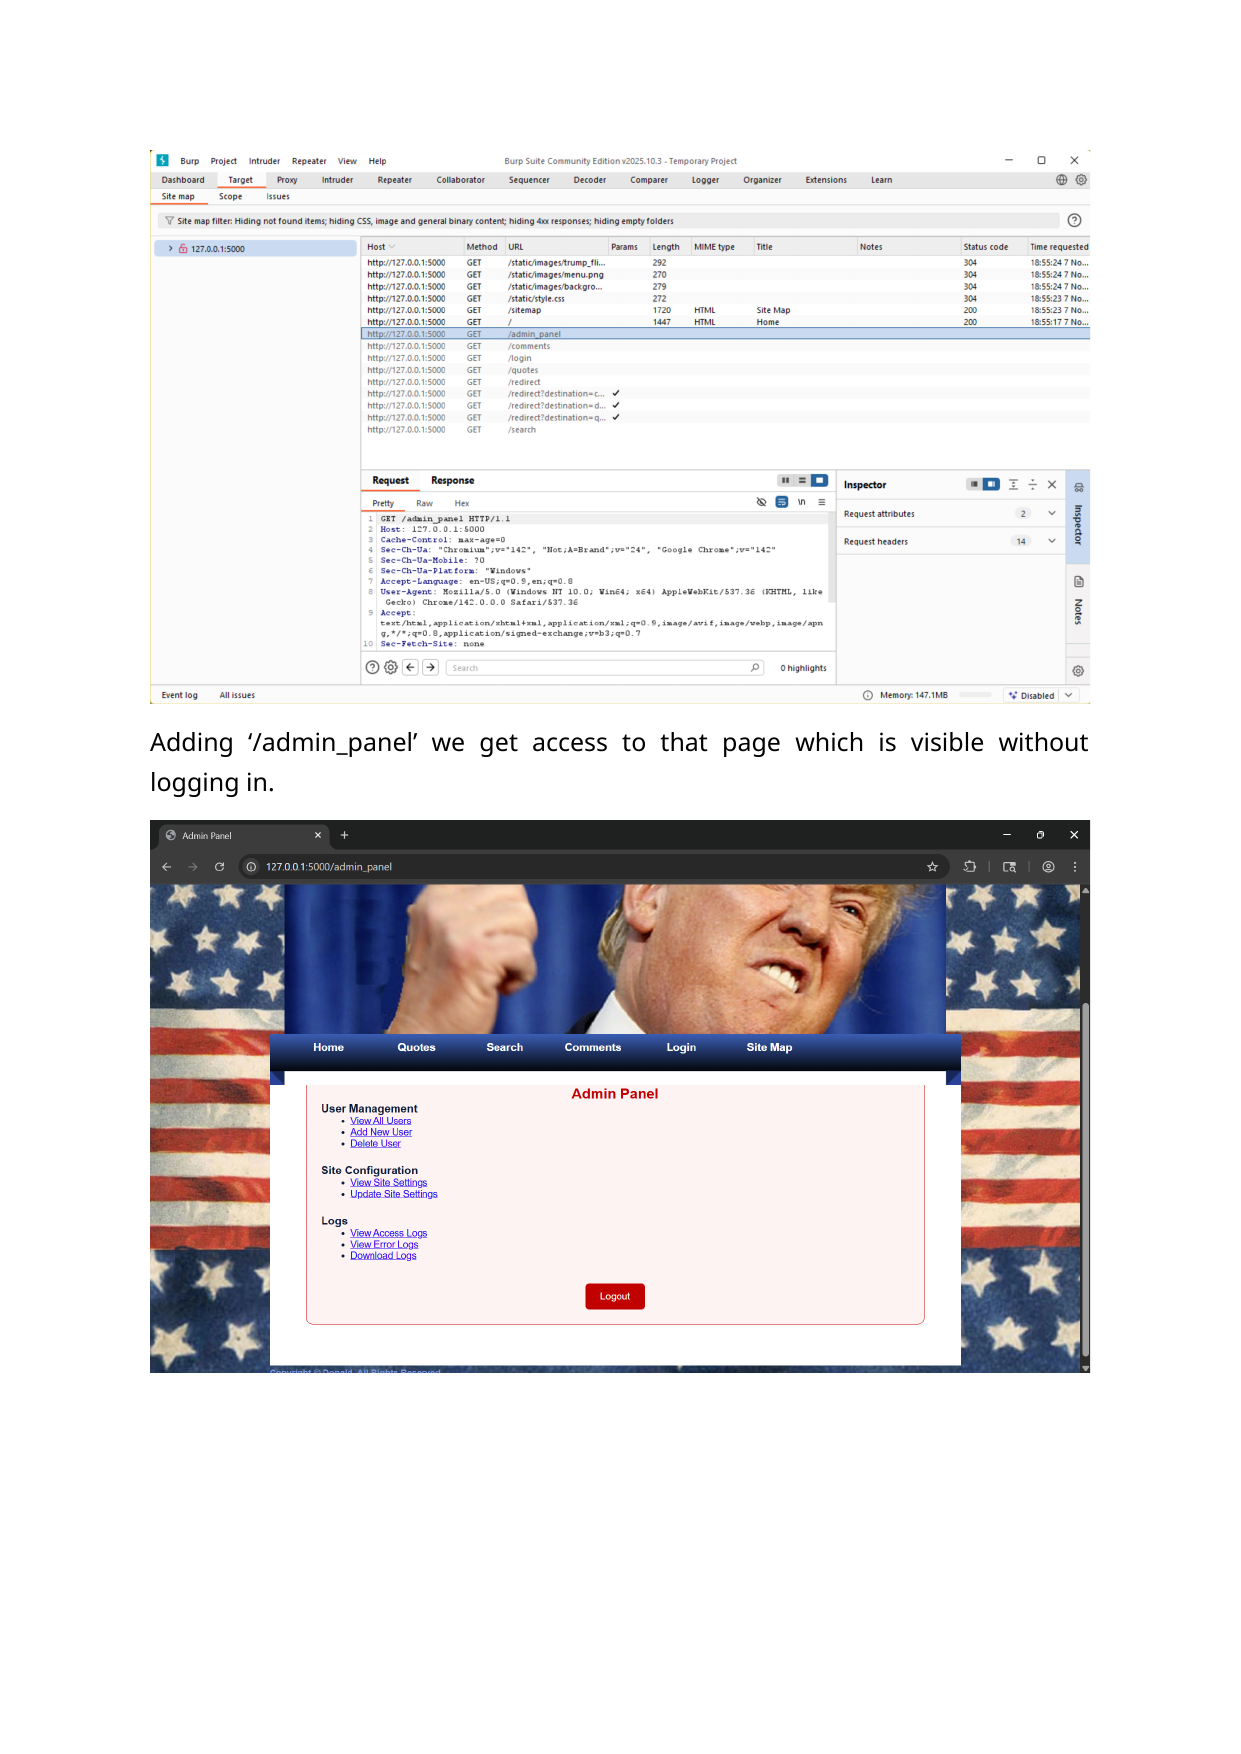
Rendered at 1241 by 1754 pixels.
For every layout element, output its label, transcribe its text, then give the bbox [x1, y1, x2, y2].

picture [150, 820, 1091, 1373]
picture [150, 150, 1091, 704]
text Adding ‘/admin_panel’ we get access to that page which is visible without logging in. [150, 725, 1090, 798]
